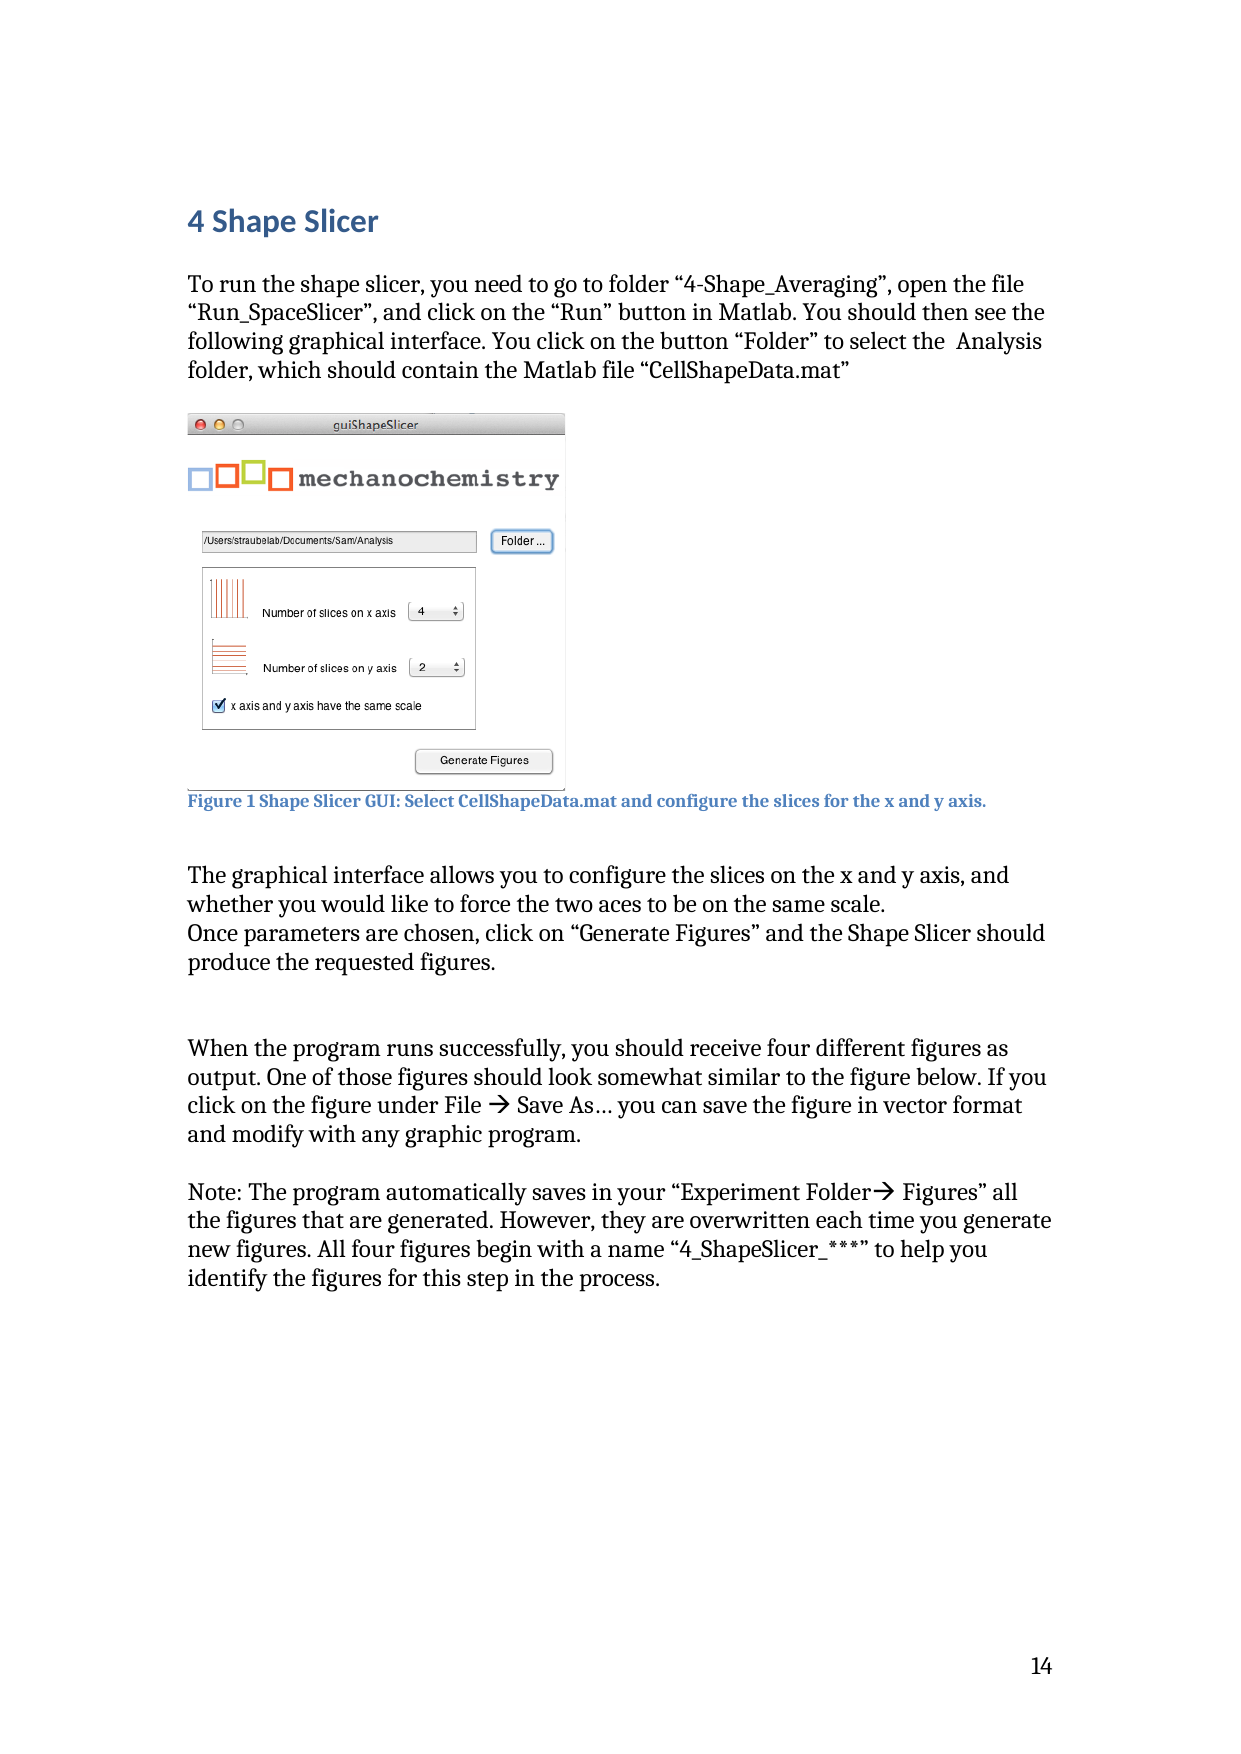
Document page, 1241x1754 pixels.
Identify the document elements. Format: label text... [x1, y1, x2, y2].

picture [187, 413, 566, 791]
text Note: The program automatically saves in your “Experiment Folder Figures” all the figures that are generated. However, they are overwritten each time you generate new figures. All four figures begin with a name “4_ShapeSlicer_***” to help you identify the figures for this step in the process. [187, 1178, 1053, 1293]
text To run the shape slicer, you need to go to folder “4-Shape_Averaging”, open the file “Run_SpaceSlicer”, and click on the “Run” button in Matlab. You should then see the following graphical interface. You click on the button “Folder” to select the Analysis folder, which should contain the Matlab file “CellShapeData.mat” [187, 269, 1053, 384]
text When the program runs successfully, you should receive four different figures as output. One of those figures should look somewhat similar to the figure below. If you click on the figure under File Save As… you can save the figure in vector format and modify with any graphic program. [187, 1034, 1053, 1149]
text The graphical interface allows you to configure the slices on the x and y axis, and whether you would like to force the two aces to be on the same scale. Once parameters are chosen, click on “Generate Figures” and the Shape Slicer should produce the requested figures. [187, 861, 1053, 976]
subtitle 4 Shape Slicer [187, 200, 1053, 241]
